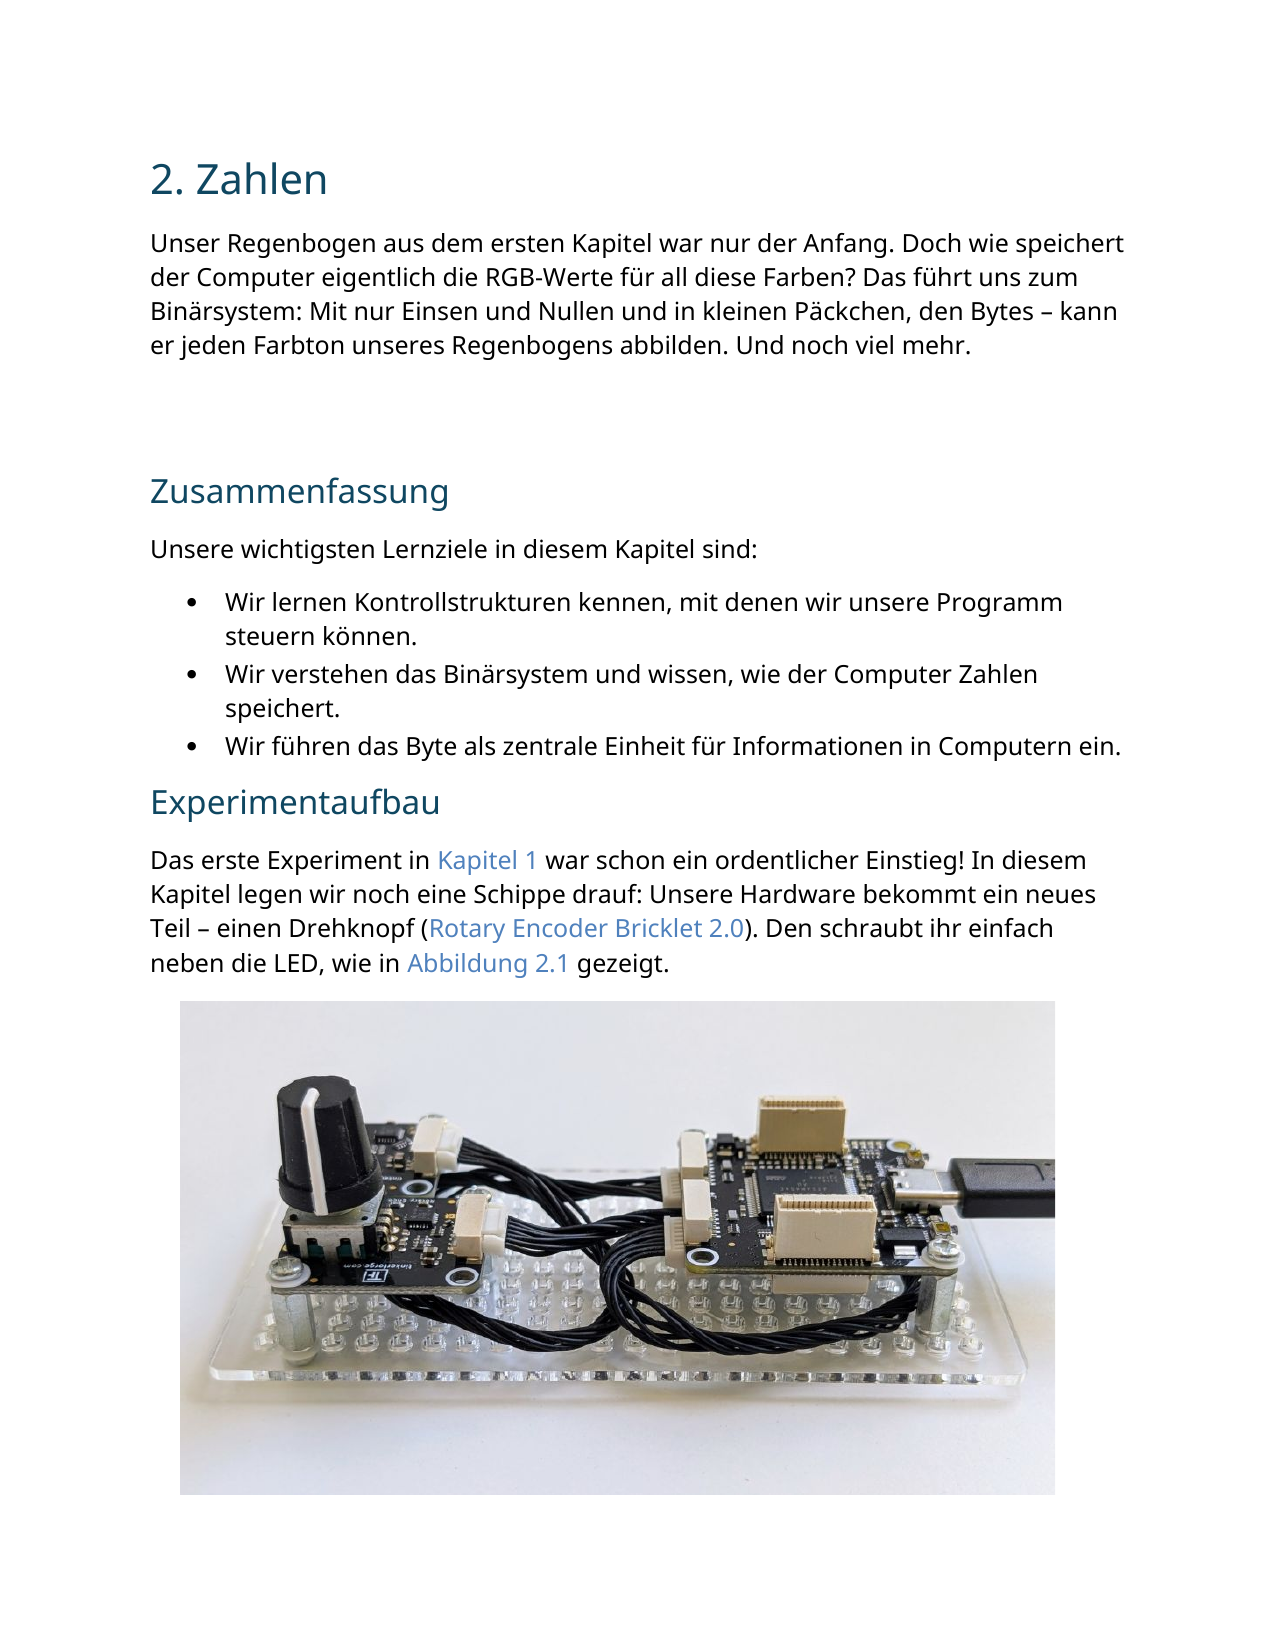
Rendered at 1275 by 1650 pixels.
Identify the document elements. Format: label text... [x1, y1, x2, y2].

table_header [139, 998, 1094, 1498]
subtitle 2. Zahlen [150, 150, 1125, 207]
subtitle Zusammenfassung [150, 467, 1125, 513]
list Wir lernen Kontrollstrukturen kennen, mit denen wir unsere Programm steuern können. [187, 584, 1125, 652]
list Wir verstehen das Binärsystem und wissen, wie der Computer Zahlen speichert. [187, 656, 1125, 724]
subtitle Experimentaufbau [150, 779, 1125, 824]
picture [180, 1001, 1055, 1495]
text Das erste Experiment in Kapitel 1 war schon ein ordentlicher Einstieg! In diesem Kapitel legen wir noch eine Schippe drauf: Unsere Hardware bekommt ein neues Teil – einen Drehknopf (Rotary Encoder Bricklet 2.0). Den schraubt ihr einfach neben die LED, wie in Abbildung 2.1 gezeigt. [150, 843, 1125, 979]
list Wir führen das Byte als zentrale Einheit für Informationen in Computern ein. [187, 728, 1125, 762]
text Unsere wichtigsten Lernziele in diesem Kapitel sind: [150, 532, 1125, 566]
text Unser Regenbogen aus dem ersten Kapitel war nur der Anfang. Doch wie speichert der Computer eigentlich die RGB-Werte für all diese Farben? Das führt uns zum Binärsystem: Mit nur Einsen und Nullen und in kleinen Päckchen, den Bytes – kann er jeden Farbton unseres Regenbogens abbilden. Und noch viel mehr. [150, 226, 1125, 362]
